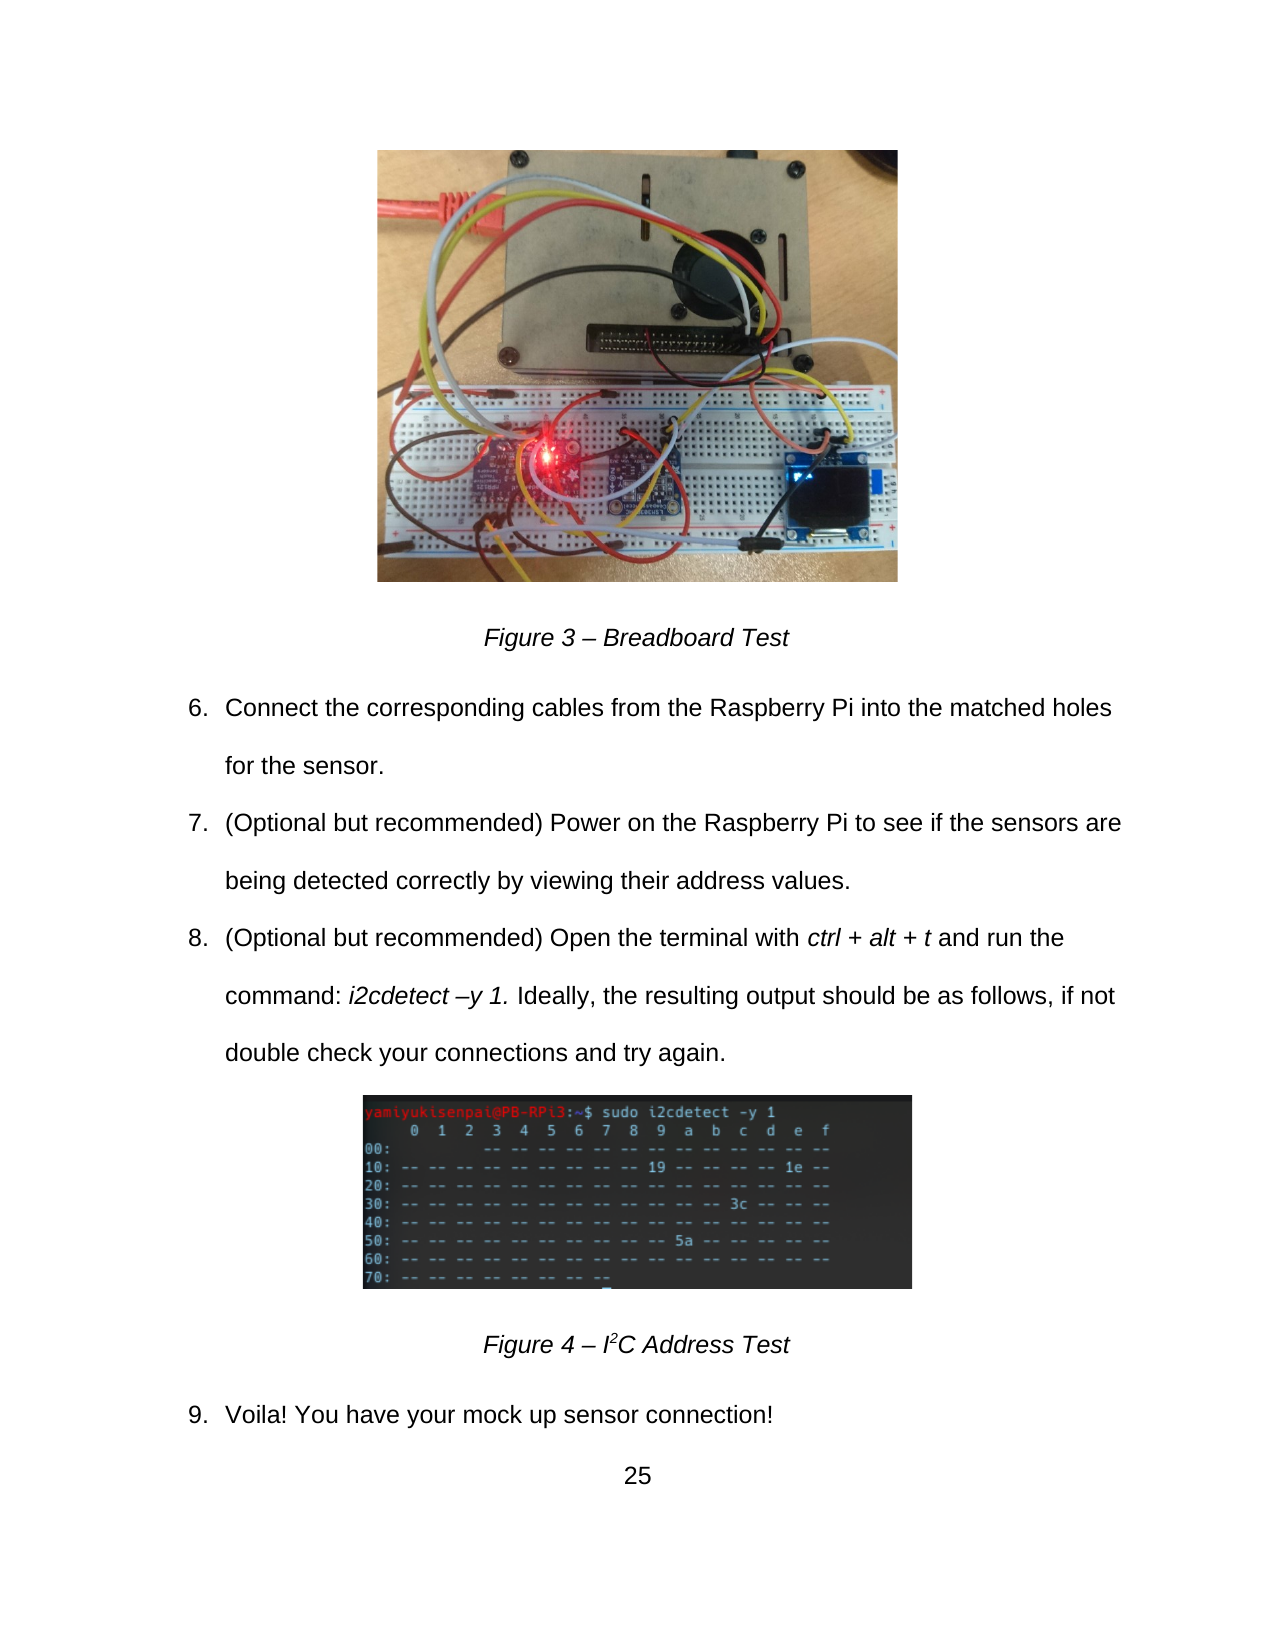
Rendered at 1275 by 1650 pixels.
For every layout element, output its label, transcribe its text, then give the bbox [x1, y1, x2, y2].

picture [362, 1095, 913, 1289]
list Connect the corresponding cables from the Raspberry Pi into the matched holes for the sensor. [188, 693, 1125, 779]
text Figure 4 – I2C Address Test [150, 1330, 1125, 1358]
list Voila! You have your mock up sensor connection! [188, 1400, 1125, 1428]
list (Optional but recommended) Open the terminal with ctrl + alt + t and run the command: i2cdetect –y 1. Ideally, the resulting output should be as follows, if not double check your connections and try again. [188, 923, 1125, 1067]
text Figure 3 – Breadboard Test [150, 623, 1125, 652]
picture [377, 150, 898, 582]
list (Optional but recommended) Power on the Raspberry Pi to see if the sensors are being detected correctly by viewing their address values. [188, 808, 1125, 894]
